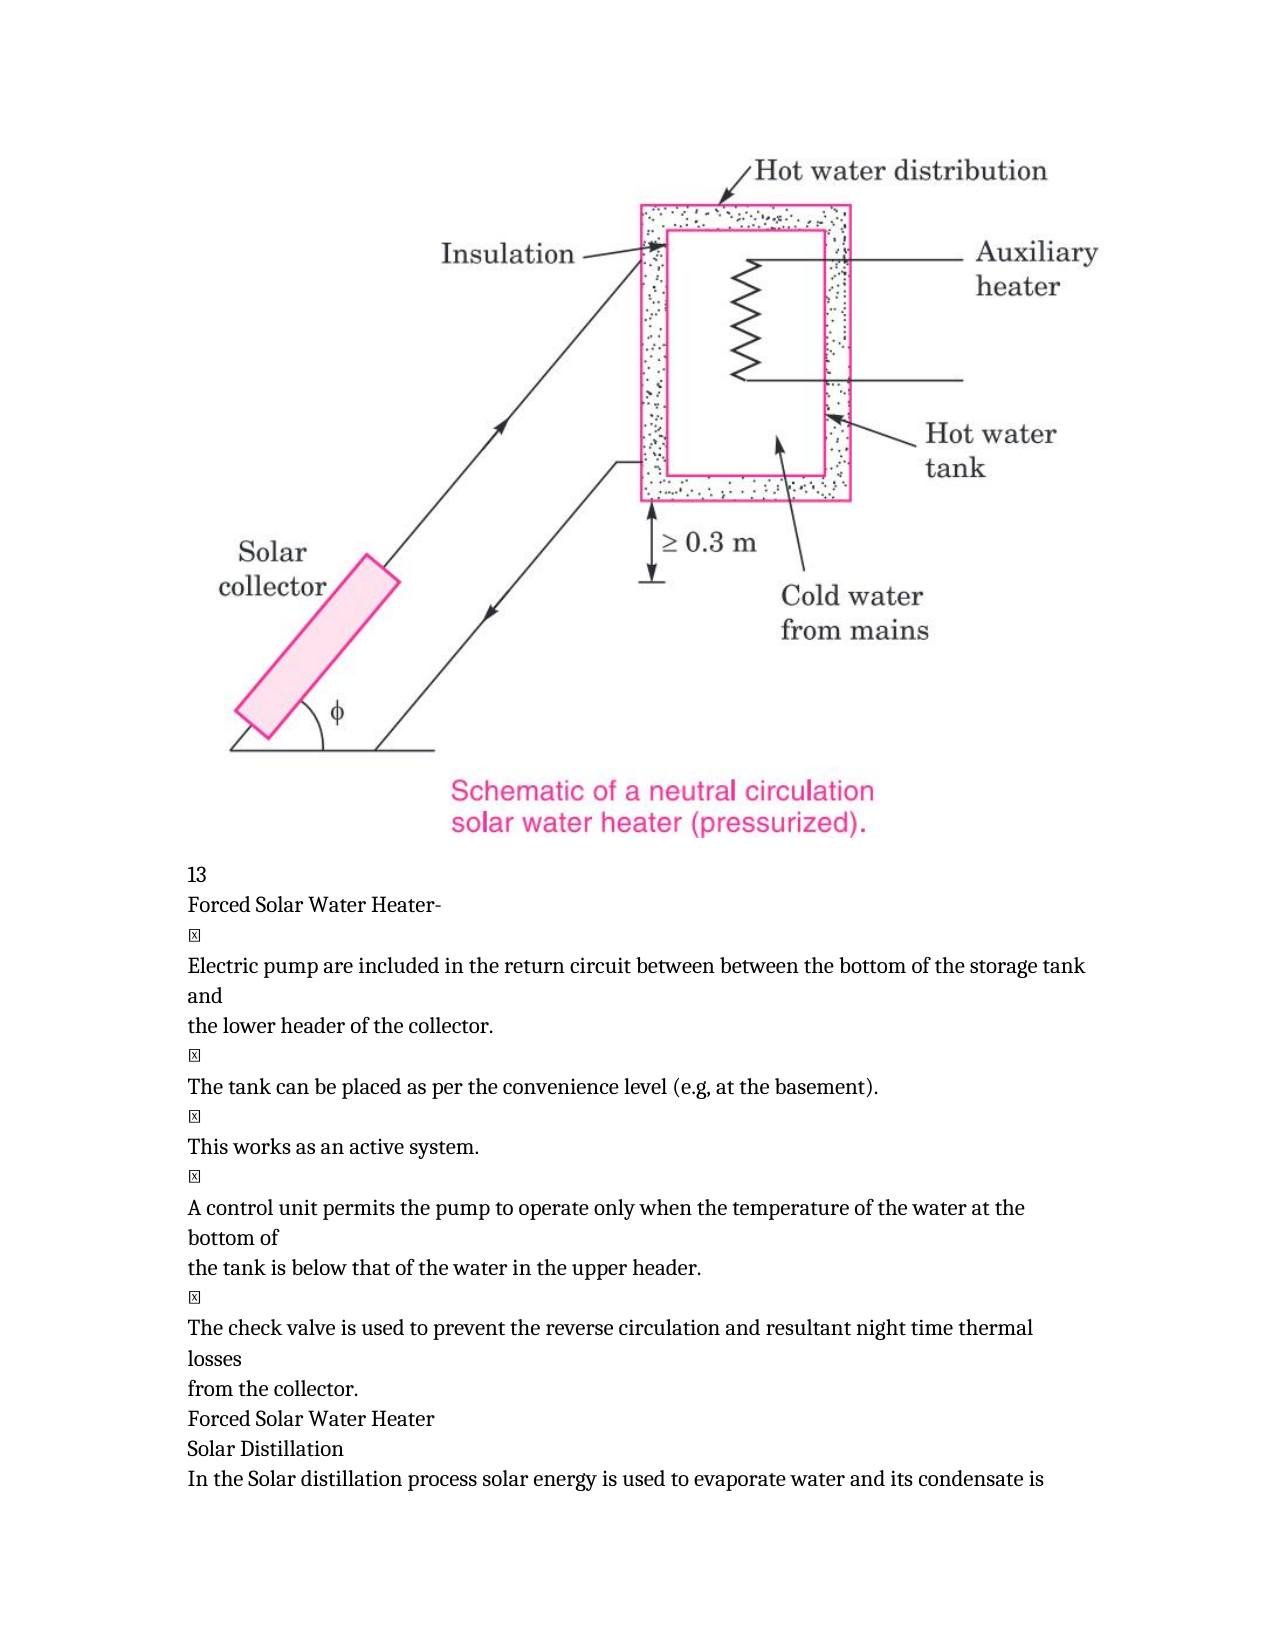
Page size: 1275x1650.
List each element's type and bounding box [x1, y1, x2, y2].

text [187, 862, 1087, 1492]
picture [206, 150, 1107, 838]
